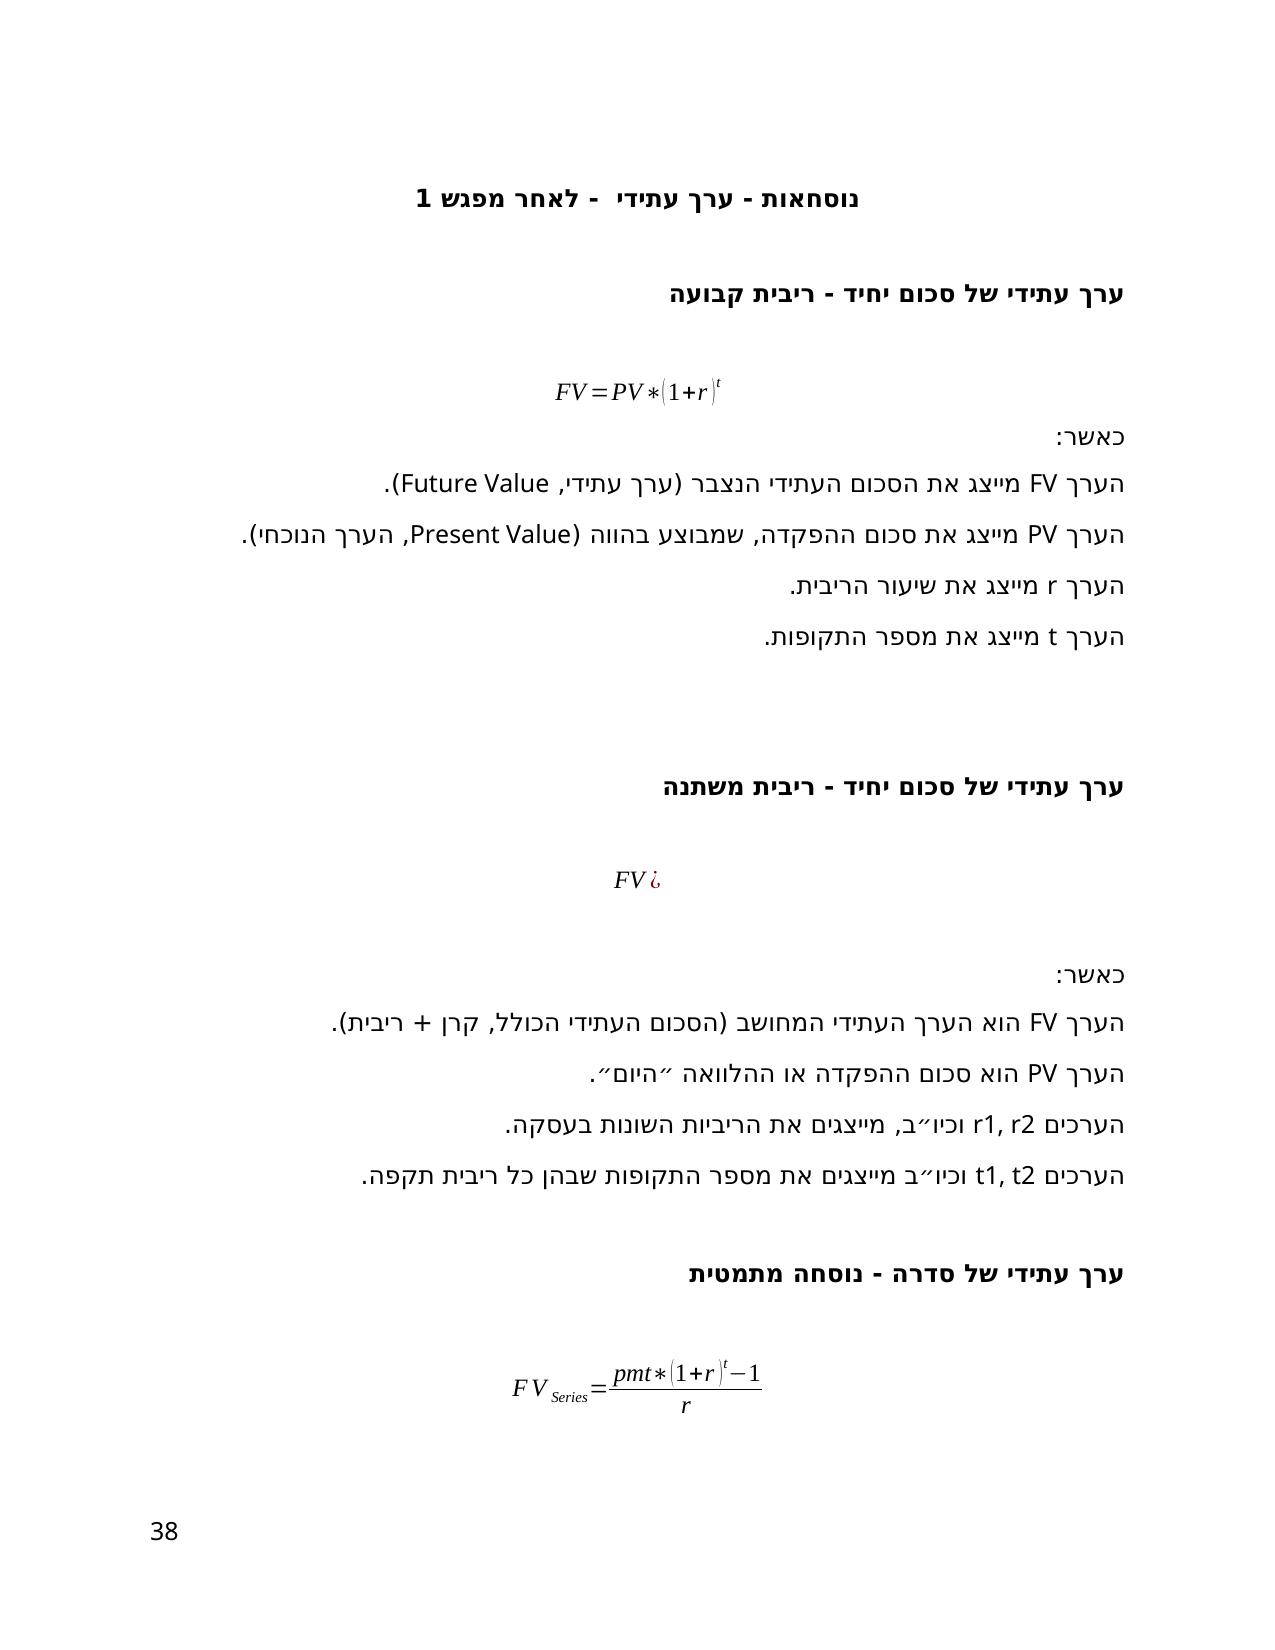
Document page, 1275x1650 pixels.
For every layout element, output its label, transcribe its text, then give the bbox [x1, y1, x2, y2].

text כאשר: [150, 961, 1125, 990]
text כאשר: [150, 422, 1125, 451]
text הערך t מייצג את מספר התקופות. [150, 618, 1125, 653]
text הערכים r1, r2 וכיו״ב, מייצגים את הריביות השונות בעסקה. [150, 1106, 1125, 1141]
text ערך עתידי של סדרה - נוסחה מתמטית [150, 1259, 1125, 1289]
text ערך עתידי של סכום יחיד - ריבית קבועה [150, 279, 1125, 308]
text הערך PV מייצג את סכום ההפקדה, שמבוצע בהווה (Present Value, הערך הנוכחי). [150, 516, 1125, 551]
text הערך FV מייצג את הסכום העתידי הנצבר (ערך עתידי, Future Value). [150, 465, 1125, 499]
text הערך r מייצג את שיעור הריבית. [150, 567, 1125, 602]
text הערך PV הוא סכום ההפקדה או ההלוואה ״היום״. [150, 1055, 1125, 1089]
text נוסחאות - ערך עתידי - לאחר מפגש 1 [150, 184, 1125, 213]
text הערכים t1, t2 וכיו״ב מייצגים את מספר התקופות שבהן כל ריבית תקפה. [150, 1157, 1125, 1192]
text הערך FV הוא הערך העתידי המחושב (הסכום העתידי הכולל, קרן + ריבית). [150, 1004, 1125, 1038]
text ערך עתידי של סכום יחיד - ריבית משתנה [150, 772, 1125, 801]
